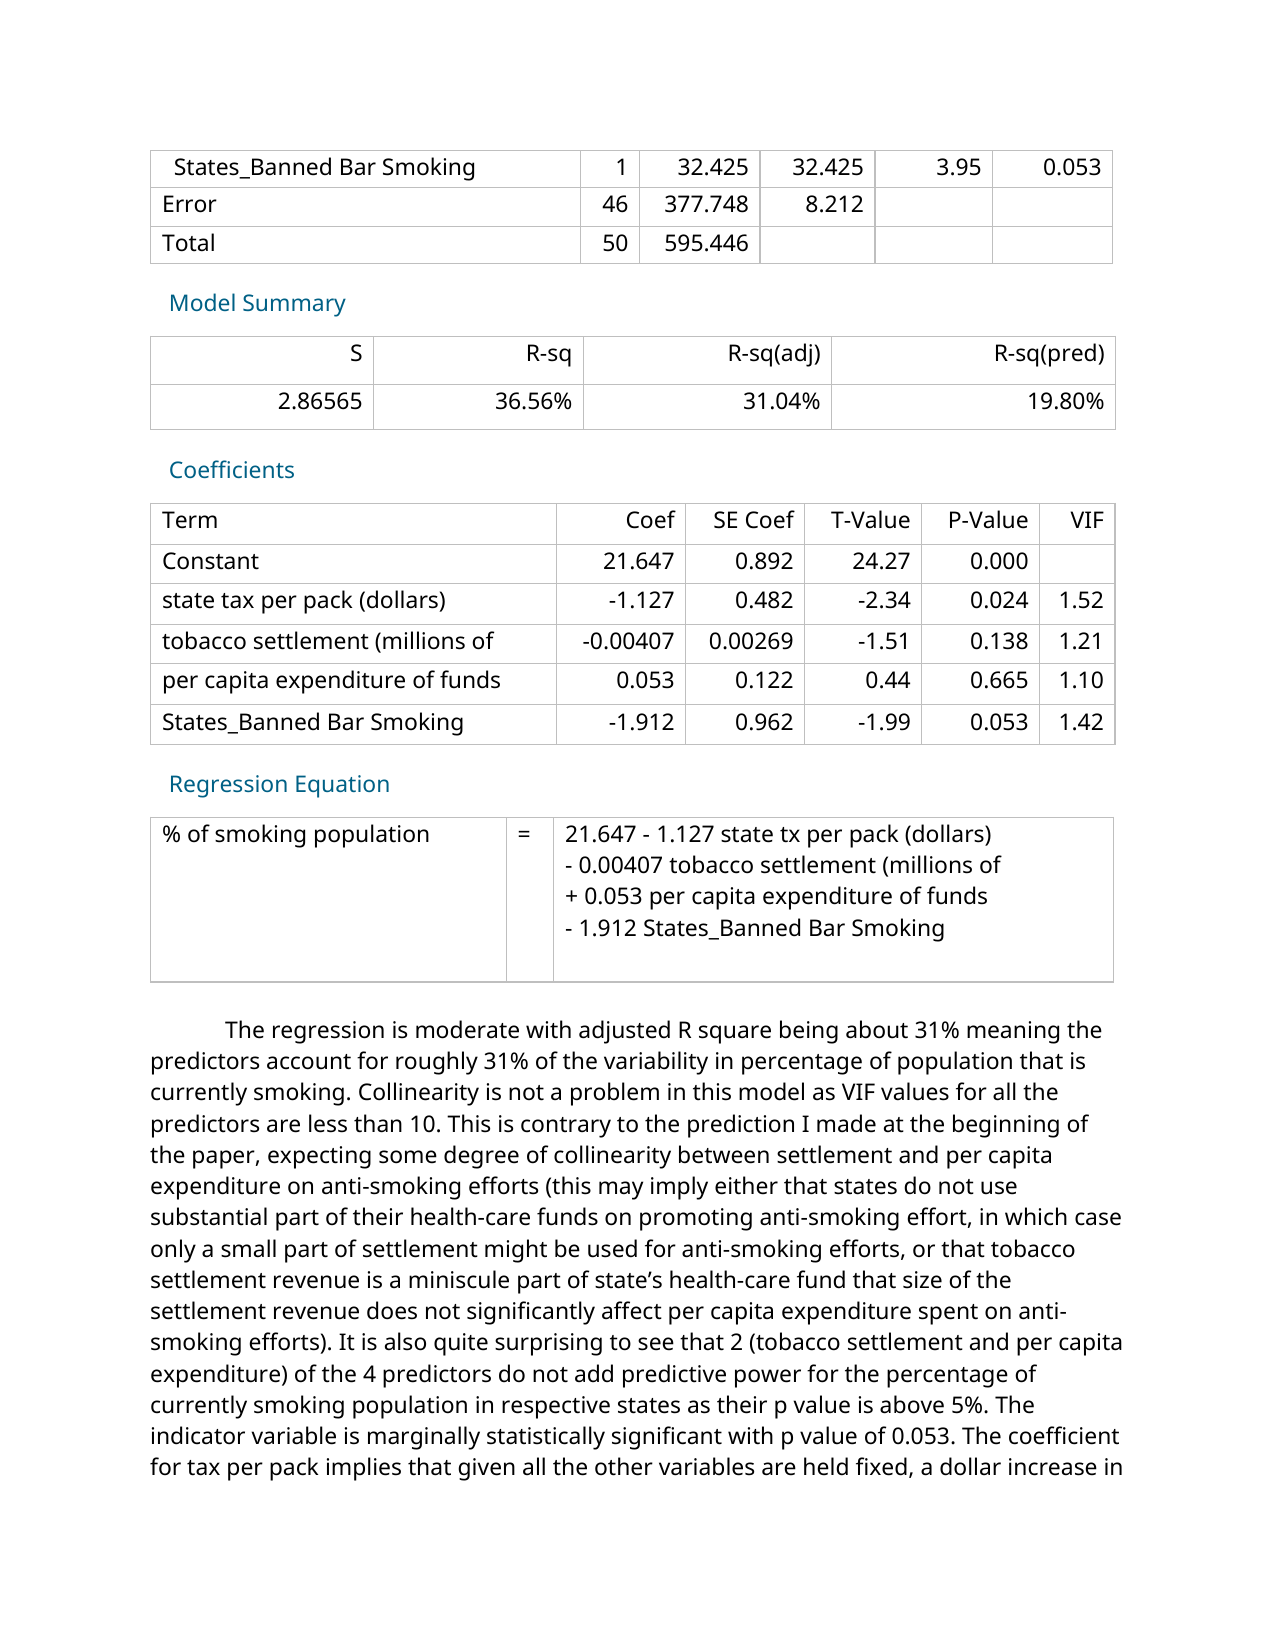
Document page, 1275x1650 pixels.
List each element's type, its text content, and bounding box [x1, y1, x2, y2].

table_cell 50 [581, 227, 639, 262]
table_cell -1.127 [557, 584, 685, 624]
table_header T-Value [805, 504, 921, 544]
text Model Summary [169, 287, 1125, 318]
table_header = [507, 818, 553, 981]
table_cell [1040, 545, 1114, 583]
table_cell 0.892 [686, 545, 804, 583]
table_header 21.647 - 1.127 state tx per pack (dollars) - 0.00407 tobacco settlement (millions of + 0.053 per capita expenditure of funds - 1.912 States_Banned Bar Smoking [554, 818, 1113, 981]
table_cell 32.425 [640, 151, 759, 187]
table_cell 46 [581, 188, 639, 226]
table_cell 36.56% [374, 385, 583, 429]
table_header R-sq(pred) [832, 337, 1115, 384]
table_header R-sq [374, 337, 583, 384]
table_cell 31.04% [584, 385, 831, 429]
table_cell 32.425 [761, 151, 874, 187]
table_header R-sq(adj) [584, 337, 831, 384]
table_cell Total [151, 227, 580, 262]
table_cell 0.00269 [686, 625, 804, 663]
table_cell Constant [151, 545, 556, 583]
table_header % of smoking population [151, 818, 506, 981]
table_cell tobacco settlement (millions of [151, 625, 556, 663]
table_cell [761, 227, 874, 262]
table_cell 0.000 [922, 545, 1039, 583]
table_cell 1.21 [1040, 625, 1114, 663]
text Coefficients [169, 454, 1125, 485]
table_cell -1.912 [557, 705, 685, 743]
table_header Term [151, 504, 556, 544]
table_cell 0.482 [686, 584, 804, 624]
table_cell 1.42 [1040, 705, 1114, 743]
table_cell 0.122 [686, 664, 804, 704]
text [150, 1014, 1125, 1482]
table_cell 0.44 [805, 664, 921, 704]
table_cell -1.51 [805, 625, 921, 663]
table_cell 8.212 [761, 188, 874, 226]
table_cell 0.962 [686, 705, 804, 743]
table_header Coef [557, 504, 685, 544]
table_cell States_Banned Bar Smoking [151, 705, 556, 743]
table_cell 0.053 [993, 151, 1112, 187]
table_cell [993, 227, 1112, 262]
table_cell 0.024 [922, 584, 1039, 624]
table_cell 377.748 [640, 188, 759, 226]
table_cell [876, 227, 992, 262]
table_cell 19.80% [832, 385, 1115, 429]
text Regression Equation [169, 768, 1125, 799]
table_cell 3.95 [876, 151, 992, 187]
table_cell 1 [581, 151, 639, 187]
table_header SE Coef [686, 504, 804, 544]
table_cell States_Banned Bar Smoking [151, 151, 580, 187]
table_cell -0.00407 [557, 625, 685, 663]
table_cell [876, 188, 992, 226]
table_cell 0.053 [557, 664, 685, 704]
table_cell 0.665 [922, 664, 1039, 704]
table_cell Error [151, 188, 580, 226]
table_cell 2.86565 [151, 385, 373, 429]
table_cell 24.27 [805, 545, 921, 583]
table_cell per capita expenditure of funds [151, 664, 556, 704]
table_cell 0.053 [922, 705, 1039, 743]
table_header P-Value [922, 504, 1039, 544]
table_cell [993, 188, 1112, 226]
table_cell -1.99 [805, 705, 921, 743]
table_header VIF [1040, 504, 1114, 544]
table_cell 21.647 [557, 545, 685, 583]
table_cell 0.138 [922, 625, 1039, 663]
table_cell 1.52 [1040, 584, 1114, 624]
table_cell -2.34 [805, 584, 921, 624]
table_cell 1.10 [1040, 664, 1114, 704]
table_cell state tax per pack (dollars) [151, 584, 556, 624]
table_cell 595.446 [640, 227, 759, 262]
table_header S [151, 337, 373, 384]
